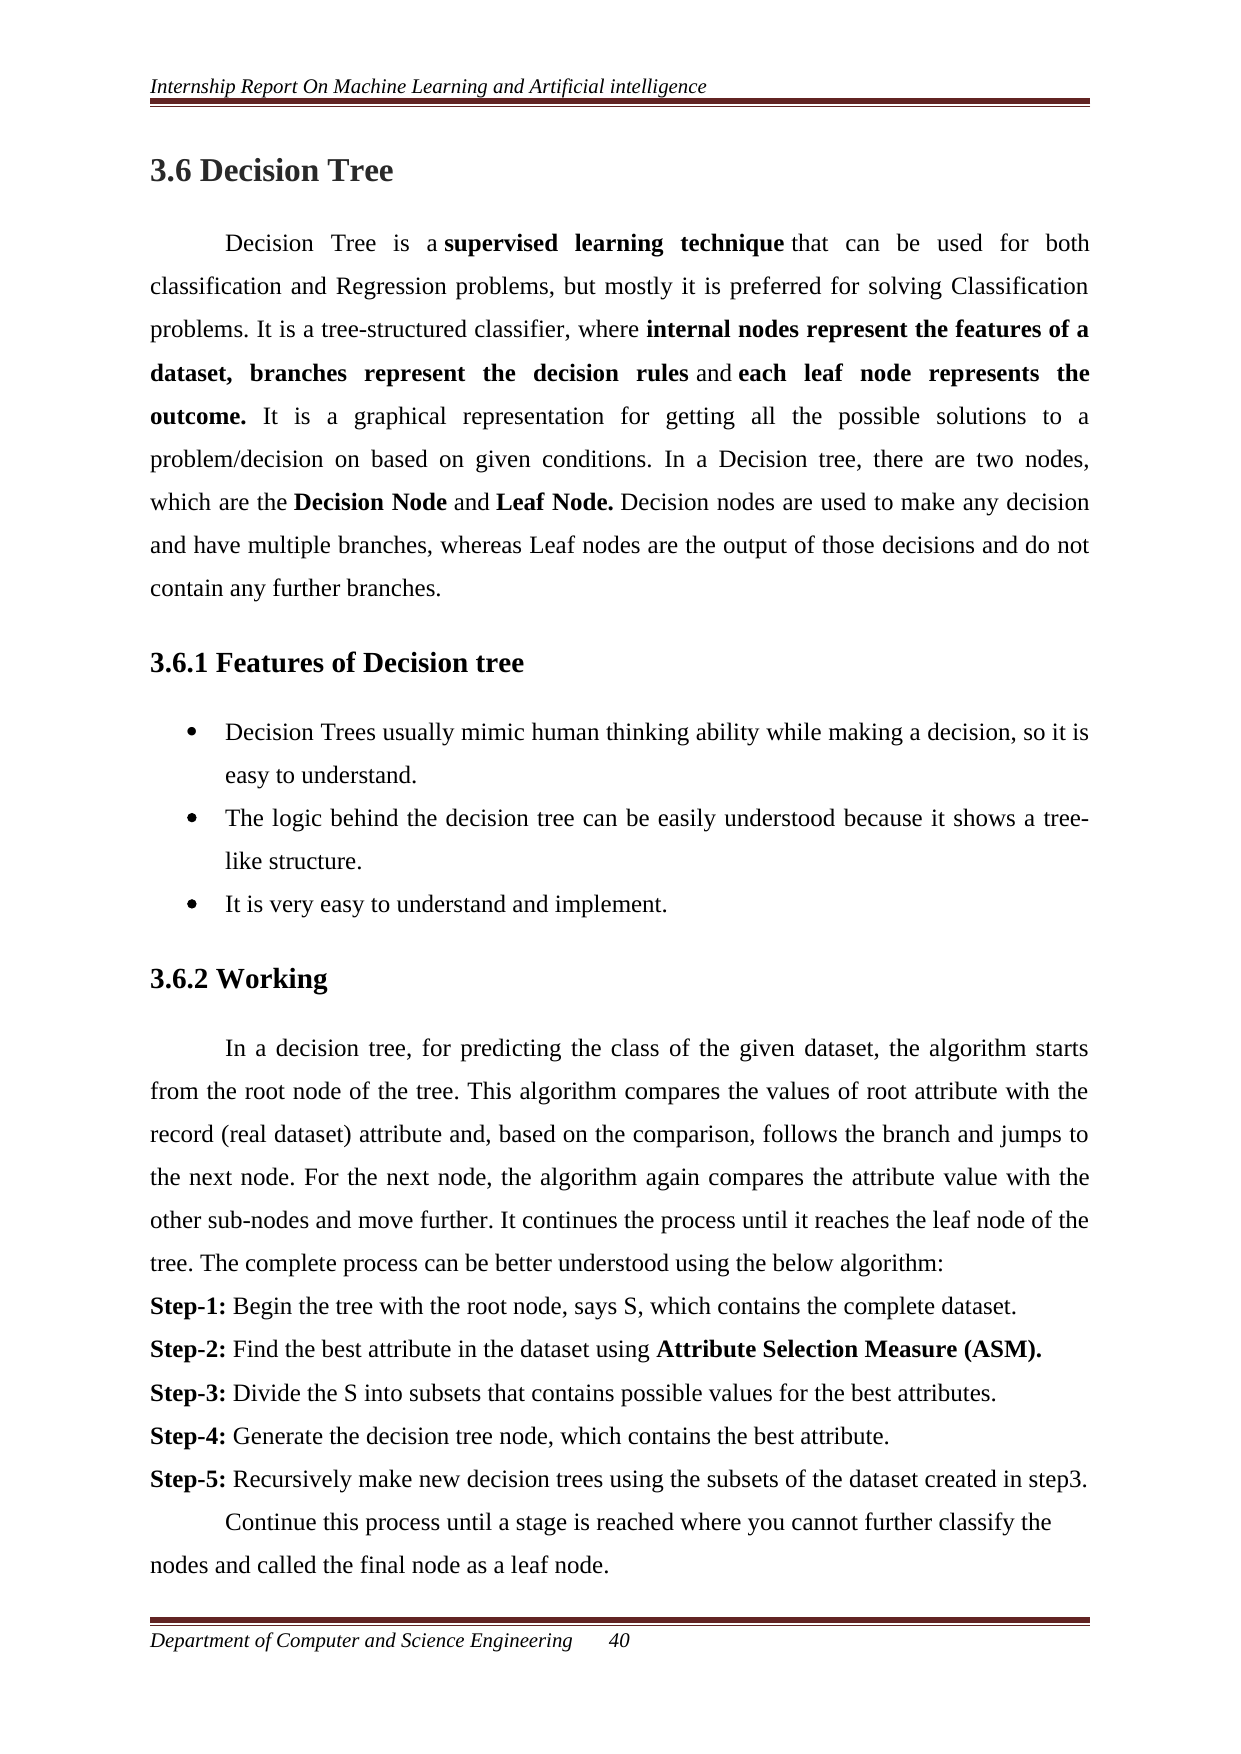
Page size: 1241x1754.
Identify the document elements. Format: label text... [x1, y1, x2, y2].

list It is very easy to understand and implement. [187, 889, 1090, 918]
text Step-3: Divide the S into subsets that contains possible values for the best attributes. [150, 1378, 1090, 1406]
text Step-2: Find the best attribute in the dataset using Attribute Selection Measure (ASM). [150, 1334, 1090, 1363]
text 3.6.2 Working [150, 962, 1090, 995]
text Step-1: Begin the tree with the root node, says S, which contains the complete dataset. [150, 1291, 1090, 1320]
list Decision Trees usually mimic human thinking ability while making a decision, so it is easy to understand. [187, 717, 1090, 789]
text In a decision tree, for predicting the class of the given dataset, the algorithm starts from the root node of the tree. This algorithm compares the values of root attribute with the record (real dataset) attribute and, based on the comparison, follows the branch and jumps to the next node. For the next node, the algorithm again compares the attribute value with the other sub-nodes and move further. It continues the process until it reaches the leaf node of the tree. The complete process can be better understood using the below algorithm: [150, 1033, 1090, 1277]
text 3.6 Decision Tree [150, 150, 1090, 188]
text Decision Tree is a supervised learning technique that can be used for both classification and Regression problems, but mostly it is preferred for solving Classification problems. It is a tree-structured classifier, where internal nodes represent the features of a dataset, branches represent the decision rules and each leaf node represents the outcome. It is a graphical representation for getting all the possible solutions to a problem/decision on based on given conditions. In a Decision tree, there are two nodes, which are the Decision Node and Leaf Node. Decision nodes are used to make any decision and have multiple branches, whereas Leaf nodes are the output of those decisions and do not contain any further branches. [150, 228, 1090, 602]
text Continue this process until a stage is reached where you cannot further classify the nodes and called the final node as a leaf node. [150, 1507, 1090, 1579]
text Step-4: Generate the decision tree node, which contains the best attribute. [150, 1421, 1090, 1449]
text 3.6.1 Features of Decision tree [150, 646, 1090, 679]
text Step-5: Recursively make new decision trees using the subsets of the dataset created in step3. [150, 1464, 1090, 1493]
list The logic behind the decision tree can be easily understood because it shows a tree-like structure. [187, 803, 1090, 875]
